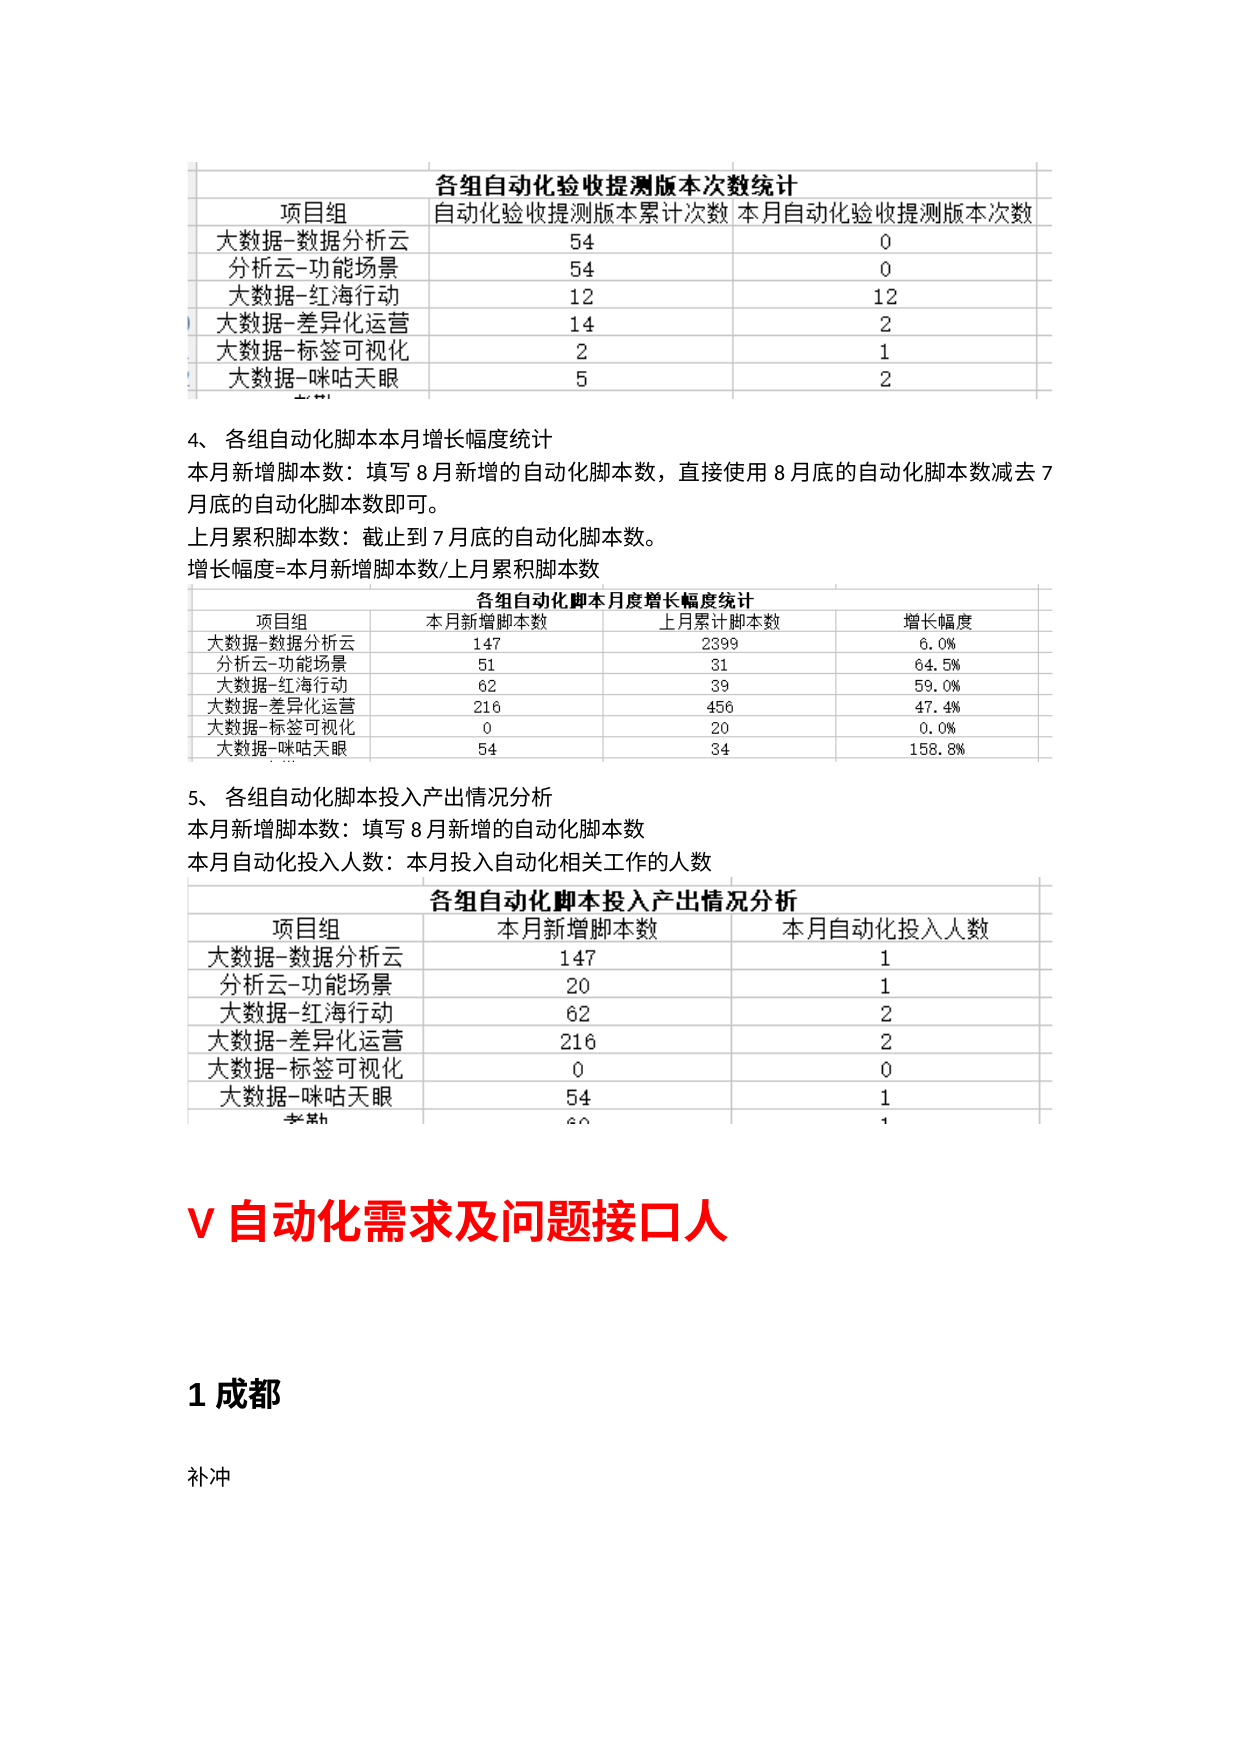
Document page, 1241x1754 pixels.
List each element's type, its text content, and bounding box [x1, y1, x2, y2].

subtitle 1 成都 [187, 1360, 1053, 1425]
picture [187, 162, 1053, 399]
text 本月新增脚本数：填写8月新增的自动化脚本数，直接使用8月底的自动化脚本数减去7月底的自动化脚本数即可。 [187, 454, 1053, 519]
list 各组自动化脚本投入产出情况分析 [187, 779, 1053, 812]
subtitle V 自动化需求及问题接口人 [187, 1169, 1053, 1267]
text 补冲 [187, 1459, 1053, 1492]
text 本月自动化投入人数：本月投入自动化相关工作的人数 [187, 844, 1053, 877]
list 各组自动化脚本本月增长幅度统计 [187, 422, 1053, 454]
text 增长幅度=本月新增脚本数/上月累积脚本数 [187, 552, 1053, 584]
text 本月新增脚本数：填写8月新增的自动化脚本数 [187, 812, 1053, 844]
text 上月累积脚本数：截止到7月底的自动化脚本数。 [187, 519, 1053, 552]
picture [187, 877, 1053, 1124]
picture [187, 584, 1053, 762]
